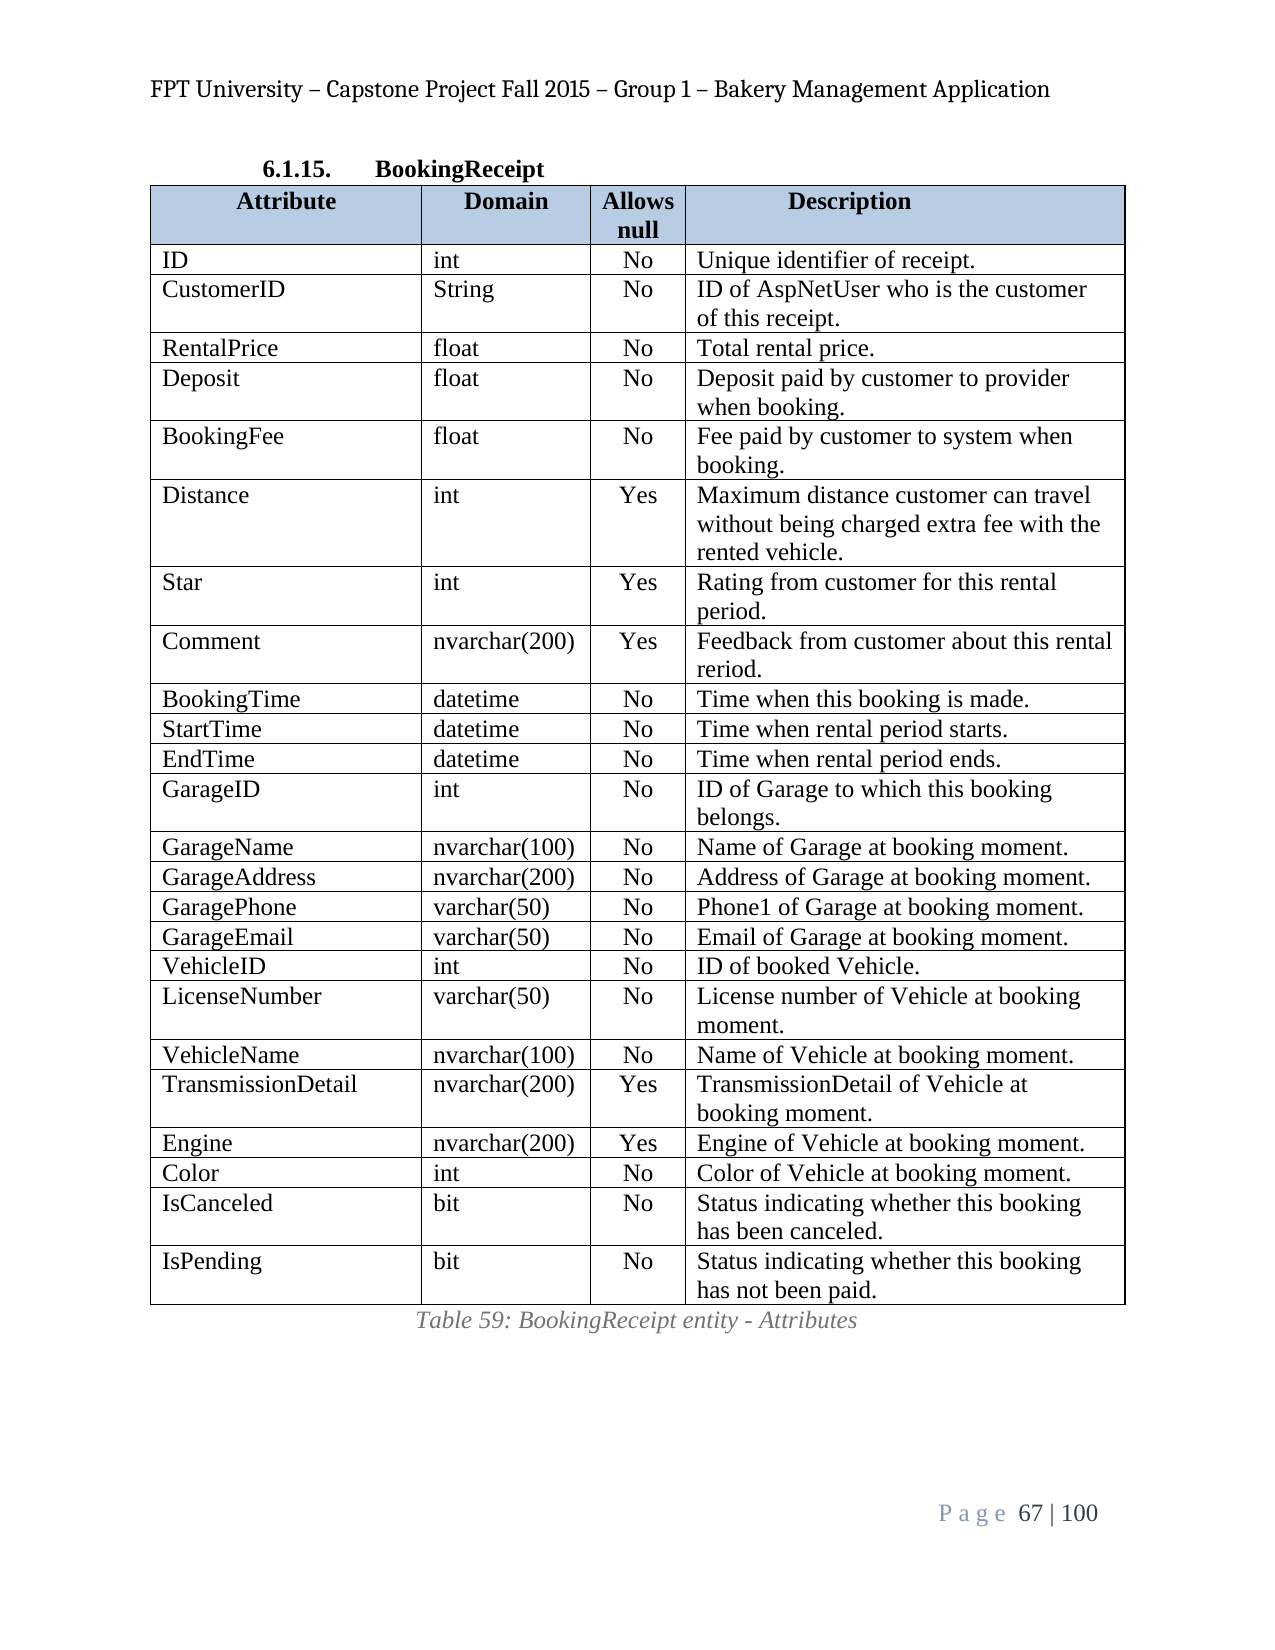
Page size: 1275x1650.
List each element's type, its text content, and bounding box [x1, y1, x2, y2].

table_cell varchar(50) [422, 922, 590, 950]
table_cell nvarchar(200) [422, 1070, 590, 1127]
table_cell No [591, 951, 685, 980]
table_cell No [591, 1188, 685, 1245]
table_cell nvarchar(200) [422, 862, 590, 891]
table_cell License number of Vehicle at booking moment. [686, 981, 1124, 1039]
table_cell Fee paid by customer to system when booking. [686, 421, 1124, 479]
table_cell GaragePhone [151, 892, 421, 921]
table_cell nvarchar(100) [422, 832, 590, 861]
table_cell No [591, 981, 685, 1039]
table_cell GarageName [151, 832, 421, 861]
table_cell ID of booked Vehicle. [686, 951, 1124, 980]
table_cell No [591, 1246, 685, 1304]
table_cell GarageEmail [151, 922, 421, 950]
table_cell No [591, 1040, 685, 1068]
table_cell datetime [422, 684, 590, 713]
table_header Description [686, 186, 1124, 244]
table_cell Phone1 of Garage at booking moment. [686, 892, 1124, 921]
table_cell Yes [591, 1070, 685, 1127]
table_cell Star [151, 567, 421, 625]
table_cell Time when rental period ends. [686, 744, 1124, 773]
table_cell No [591, 832, 685, 861]
table_cell Color [151, 1158, 421, 1187]
table_cell BookingTime [151, 684, 421, 713]
table_cell IsCanceled [151, 1188, 421, 1245]
table_cell bit [422, 1188, 590, 1245]
table_cell No [591, 363, 685, 420]
table_cell Email of Garage at booking moment. [686, 922, 1124, 950]
table_cell int [422, 245, 590, 273]
table_cell No [591, 892, 685, 921]
table_cell String [422, 275, 590, 332]
table_cell Address of Garage at booking moment. [686, 862, 1124, 891]
table_cell int [422, 480, 590, 566]
table_cell Yes [591, 567, 685, 625]
table_cell CustomerID [151, 275, 421, 332]
table_cell BookingFee [151, 421, 421, 479]
table_cell ID [151, 245, 421, 273]
table_cell IsPending [151, 1246, 421, 1304]
table_cell VehicleID [151, 951, 421, 980]
table_cell Yes [591, 480, 685, 566]
table_cell No [591, 245, 685, 273]
table_cell Time when this booking is made. [686, 684, 1124, 713]
table_cell No [591, 1158, 685, 1187]
table_cell datetime [422, 744, 590, 773]
table_cell Status indicating whether this booking has not been paid. [686, 1246, 1124, 1304]
table_cell No [591, 862, 685, 891]
table_cell No [591, 744, 685, 773]
table_cell Engine of Vehicle at booking moment. [686, 1128, 1124, 1157]
table_cell float [422, 421, 590, 479]
table_cell VehicleName [151, 1040, 421, 1068]
table_header Allows null [591, 186, 685, 244]
table_cell No [591, 714, 685, 743]
table_cell No [591, 421, 685, 479]
table_cell varchar(50) [422, 892, 590, 921]
table_cell Time when rental period starts. [686, 714, 1124, 743]
table_cell Deposit paid by customer to provider when booking. [686, 363, 1124, 420]
table_cell Yes [591, 626, 685, 683]
table_cell bit [422, 1246, 590, 1304]
table_cell Unique identifier of receipt. [686, 245, 1124, 273]
table_cell nvarchar(100) [422, 1040, 590, 1068]
table_cell int [422, 1158, 590, 1187]
table_cell Rating from customer for this rental period. [686, 567, 1124, 625]
table_cell nvarchar(200) [422, 1128, 590, 1157]
table_cell Maximum distance customer can travel without being charged extra fee with the rented vehicle. [686, 480, 1124, 566]
table_cell ID of Garage to which this booking belongs. [686, 774, 1124, 831]
table_cell int [422, 951, 590, 980]
table_cell GarageID [151, 774, 421, 831]
table_cell Name of Vehicle at booking moment. [686, 1040, 1124, 1068]
table_cell GarageAddress [151, 862, 421, 891]
table_cell No [591, 333, 685, 362]
table_cell Yes [591, 1128, 685, 1157]
table_cell TransmissionDetail of Vehicle at booking moment. [686, 1070, 1124, 1127]
table_cell datetime [422, 714, 590, 743]
table_cell Status indicating whether this booking has been canceled. [686, 1188, 1124, 1245]
table_cell Distance [151, 480, 421, 566]
table_cell ID of AspNetUser who is the customer of this receipt. [686, 275, 1124, 332]
table_cell No [591, 275, 685, 332]
table_cell Color of Vehicle at booking moment. [686, 1158, 1124, 1187]
table_cell Comment [151, 626, 421, 683]
table_cell float [422, 333, 590, 362]
table_cell RentalPrice [151, 333, 421, 362]
table_cell int [422, 567, 590, 625]
table_cell StartTime [151, 714, 421, 743]
table_header Domain [422, 186, 590, 244]
table_cell EndTime [151, 744, 421, 773]
table_cell Total rental price. [686, 333, 1124, 362]
subtitle BookingReceipt [262, 154, 1125, 183]
table_cell nvarchar(200) [422, 626, 590, 683]
table_cell int [422, 774, 590, 831]
table_header Attribute [151, 186, 421, 244]
table_cell Deposit [151, 363, 421, 420]
table_cell Engine [151, 1128, 421, 1157]
table_cell TransmissionDetail [151, 1070, 421, 1127]
table_cell Name of Garage at booking moment. [686, 832, 1124, 861]
table_cell float [422, 363, 590, 420]
table_cell No [591, 774, 685, 831]
table_cell No [591, 922, 685, 950]
table_cell varchar(50) [422, 981, 590, 1039]
table_cell No [591, 684, 685, 713]
table_cell LicenseNumber [151, 981, 421, 1039]
table_cell Feedback from customer about this rental reriod. [686, 626, 1124, 683]
